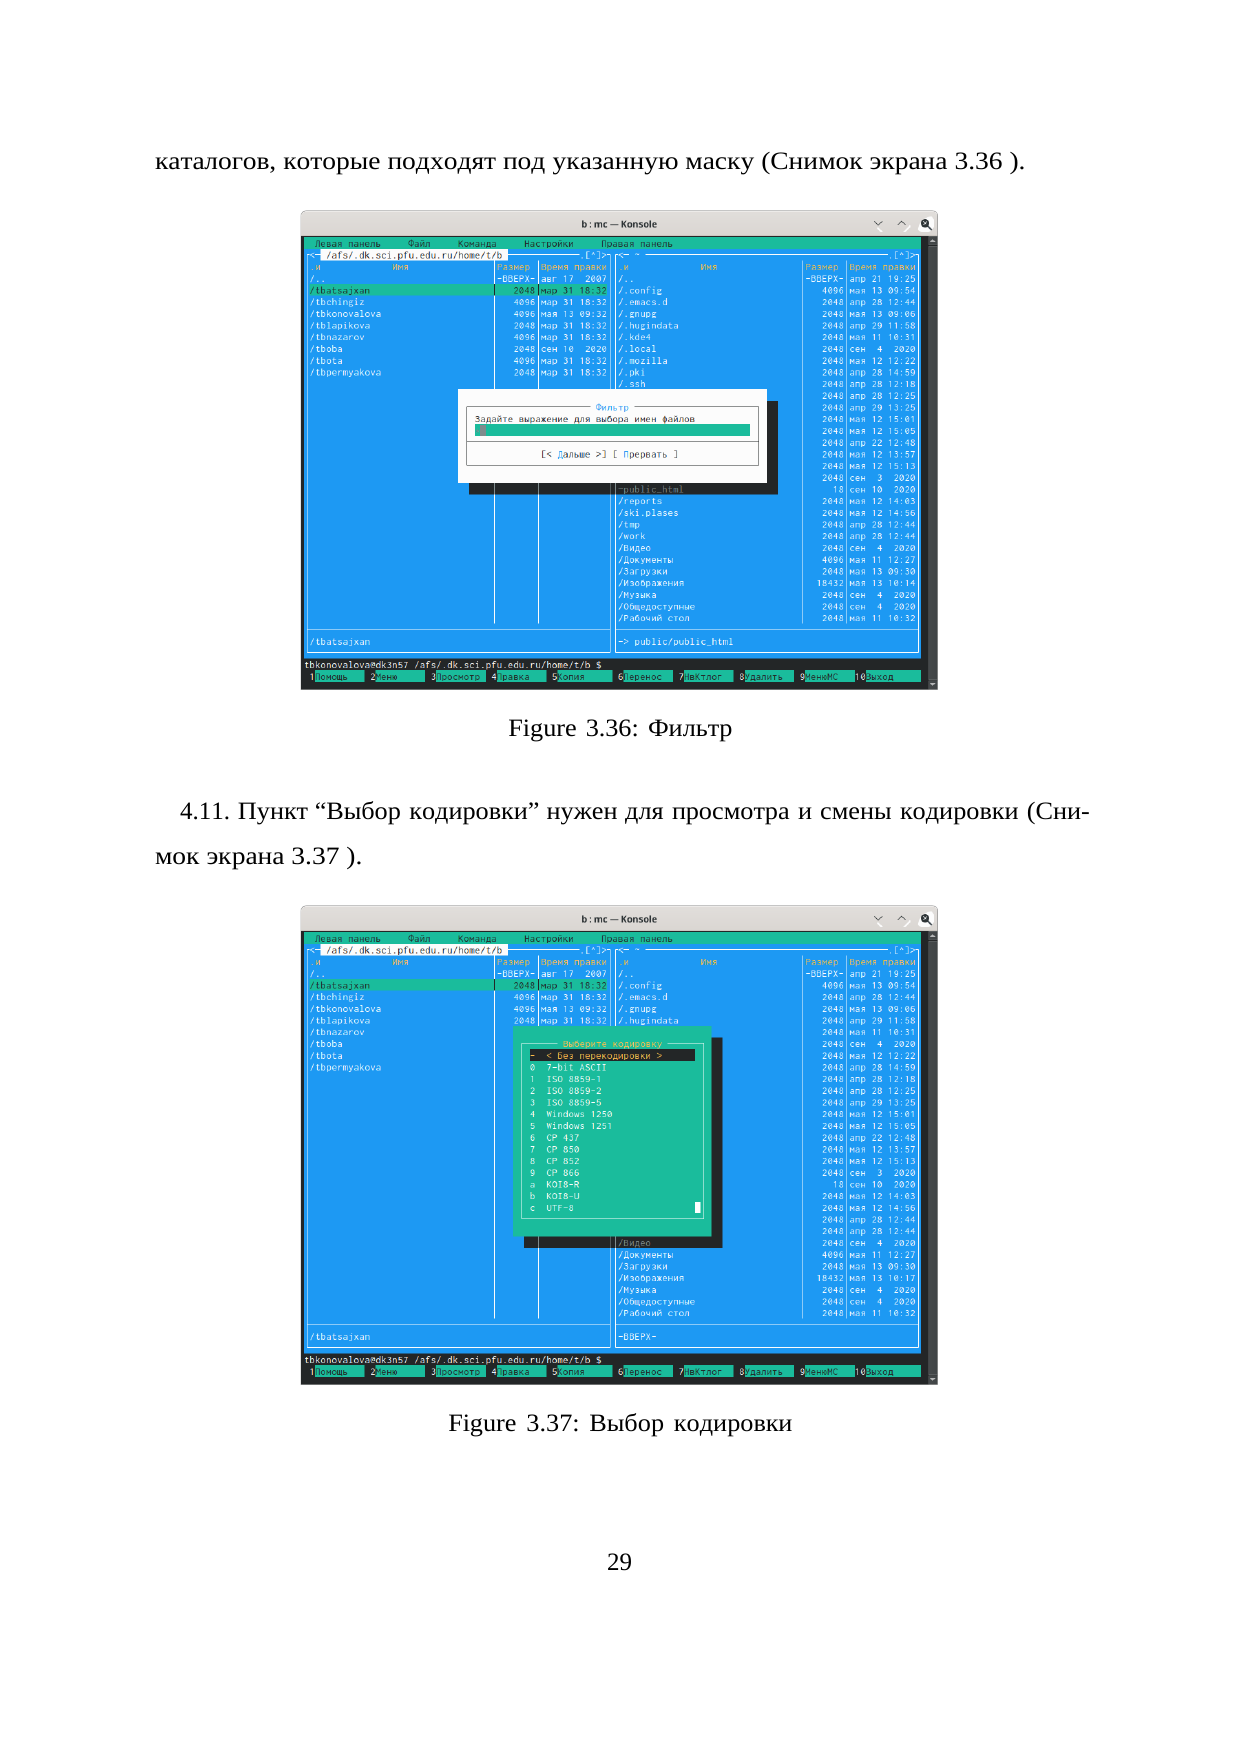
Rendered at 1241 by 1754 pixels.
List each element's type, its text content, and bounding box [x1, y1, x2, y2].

text каталогов, которые подходят под указанную маску (Снимок экрана 3.36 ). [155, 146, 1103, 174]
picture [294, 205, 944, 696]
picture [294, 900, 944, 1391]
list Пункт “Выбор кодировки” нужен для просмотра и смены кодировки (Сни- мок экрана 3.37 ). [155, 796, 1091, 870]
